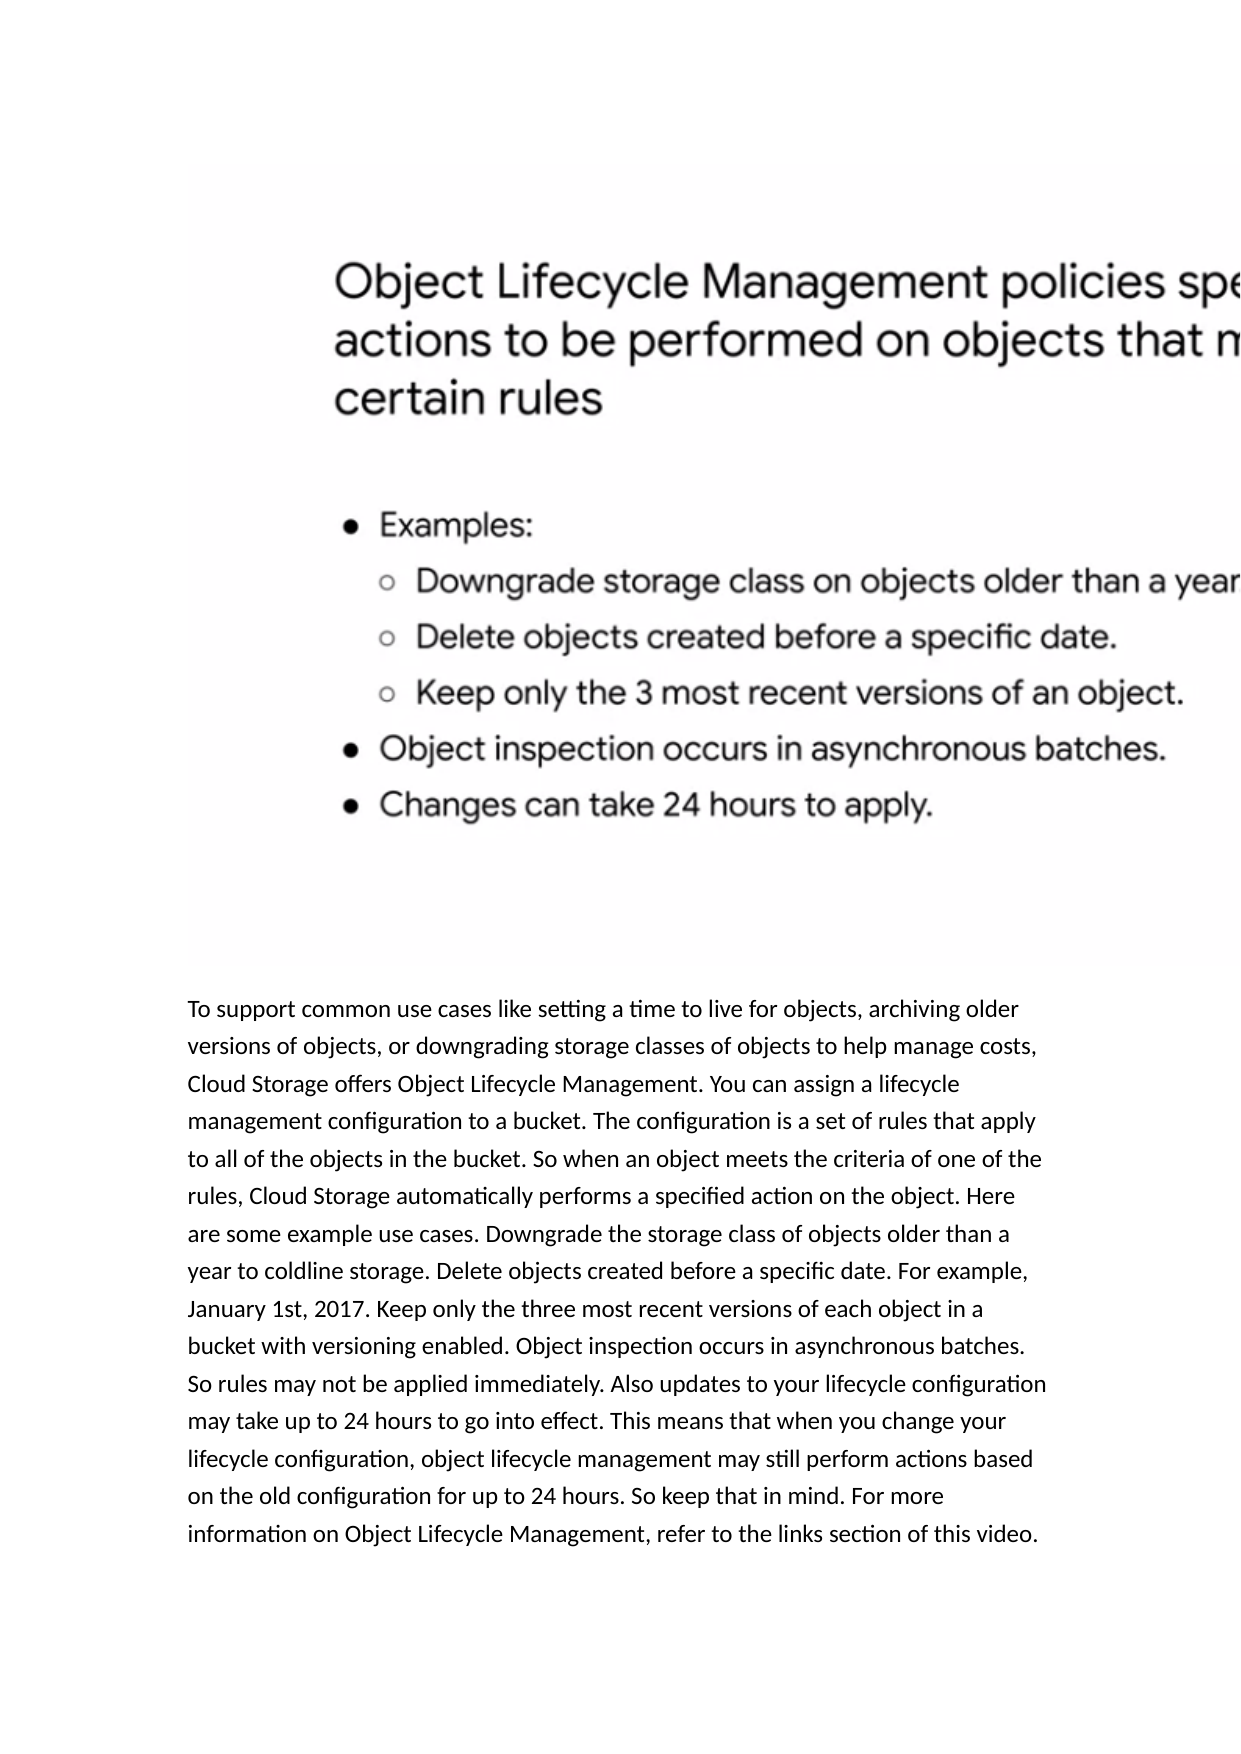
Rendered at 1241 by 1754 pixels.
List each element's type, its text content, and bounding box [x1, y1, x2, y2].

text To support common use cases like setting a time to live for objects, archiving older versions of objects, or downgrading storage classes of objects to help manage costs, Cloud Storage offers Object Lifecycle Management. You can assign a lifecycle management configuration to a bucket. The configuration is a set of rules that apply to all of the objects in the bucket. So when an object meets the criteria of one of the rules, Cloud Storage automatically performs a specified action on the object. Here are some example use cases. Downgrade the storage class of objects older than a year to coldline storage. Delete objects created before a specific date. For example, January 1st, 2017. Keep only the three most recent versions of each object in a bucket with versioning enabled. Object inspection occurs in asynchronous batches. So rules may not be applied immediately. Also updates to your lifecycle configuration may take up to 24 hours to go into effect. This means that when you change your lifecycle configuration, object lifecycle management may still perform actions based on the old configuration for up to 24 hours. So keep that in mind. For more information on Object Lifecycle Management, refer to the links section of this video. [187, 989, 1053, 1552]
picture [187, 164, 1241, 966]
